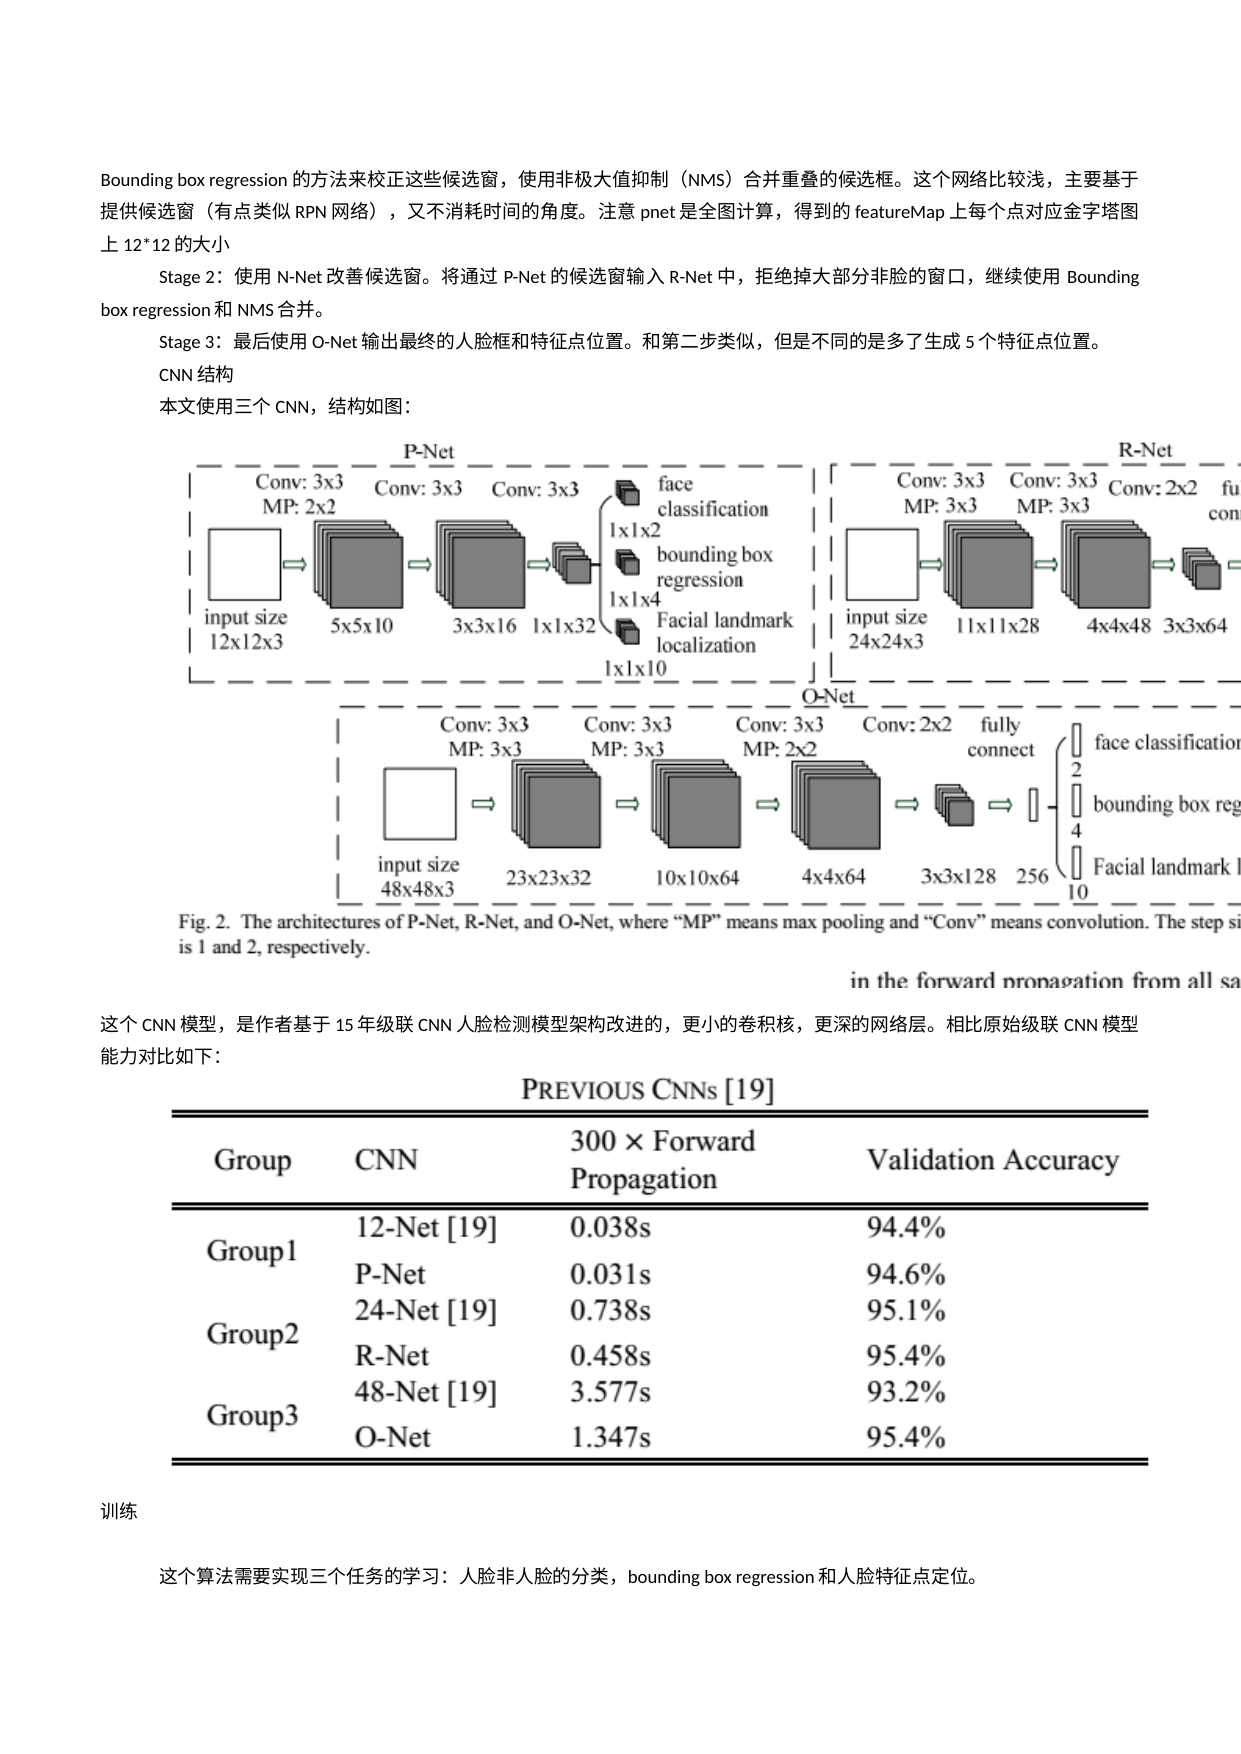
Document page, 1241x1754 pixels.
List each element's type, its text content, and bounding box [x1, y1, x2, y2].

picture [158, 422, 1241, 988]
text 这个算法需要实现三个任务的学习：人脸非人脸的分类，bounding box regression和人脸特征点定位。 [100, 1559, 1140, 1592]
picture [158, 1072, 1172, 1480]
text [100, 162, 1140, 259]
text CNN结构 [100, 357, 1140, 389]
text 本文使用三个CNN，结构如图： [100, 389, 1140, 422]
text Stage 2：使用N-Net改善候选窗。将通过P-Net的候选窗输入R-Net中，拒绝掉大部分非脸的窗口，继续使用Bounding box regression和NMS合并。 [100, 259, 1140, 324]
text Stage 3：最后使用O-Net输出最终的人脸框和特征点位置。和第二步类似，但是不同的是多了生成5个特征点位置。 [100, 324, 1140, 357]
